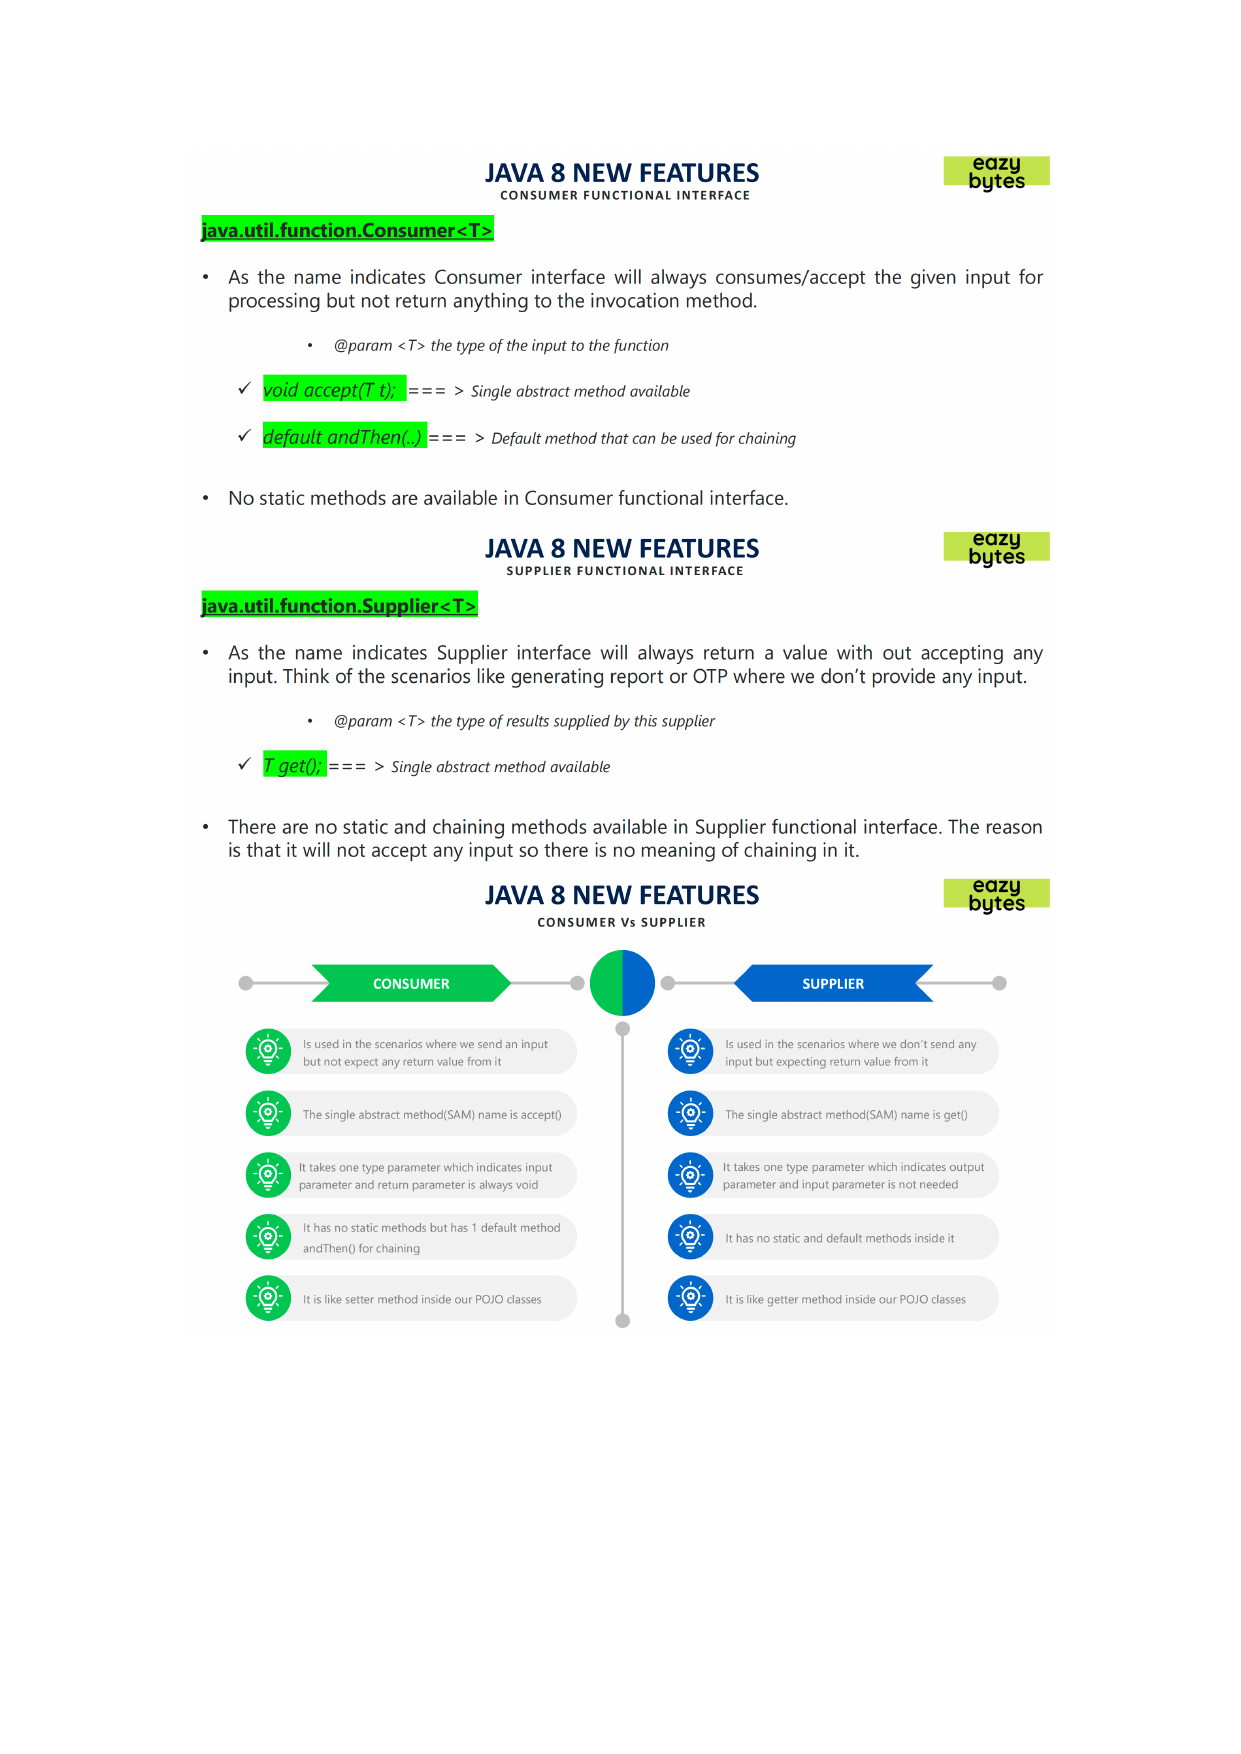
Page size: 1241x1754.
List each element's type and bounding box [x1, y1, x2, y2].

picture [187, 150, 1052, 1336]
